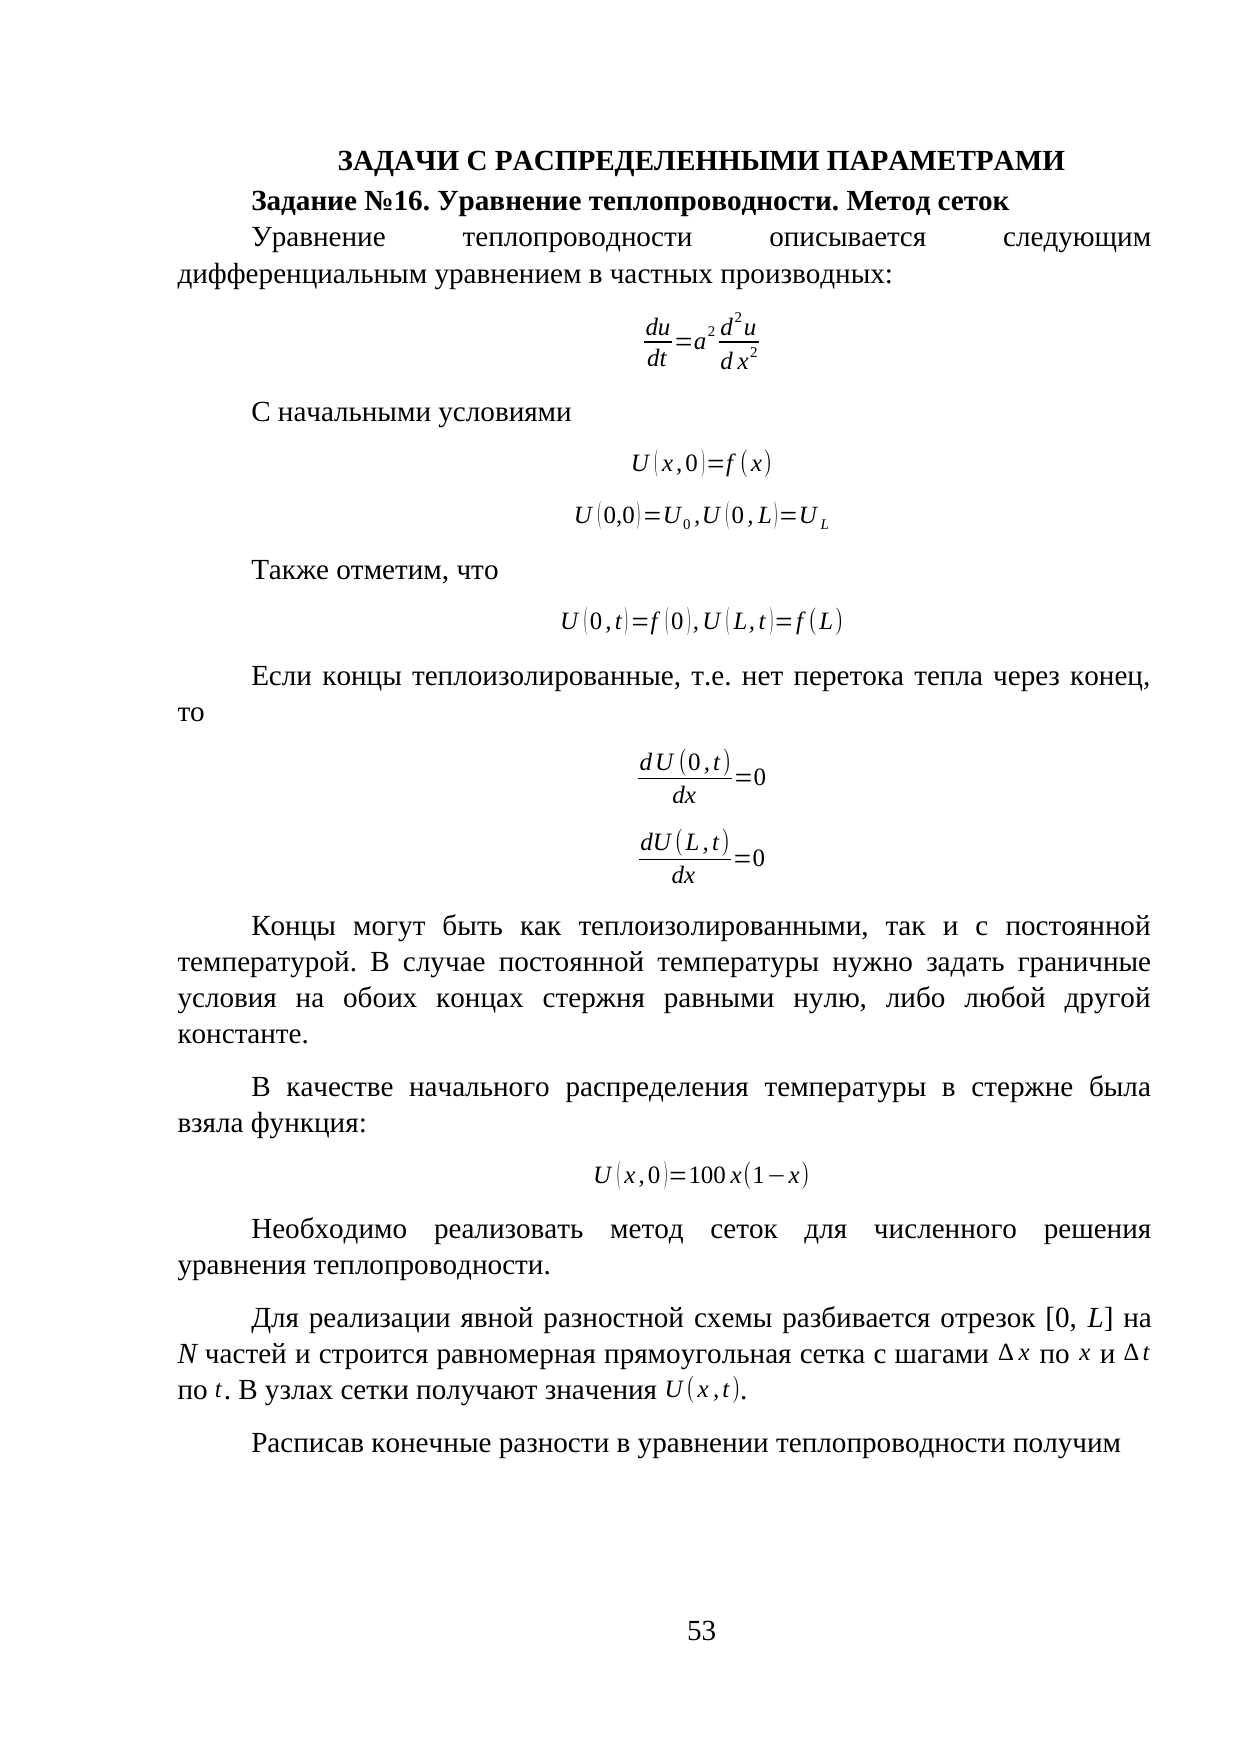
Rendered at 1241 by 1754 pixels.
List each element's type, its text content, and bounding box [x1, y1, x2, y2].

text Расписав конечные разности в уравнении теплопроводности получим [177, 1425, 1152, 1458]
text Концы могут быть как теплоизолированными, так и с постоянной температурой. В случае постоянной температуры нужно задать граничные условия на обоих концах стержня равными нулю, либо любой другой константе. [177, 908, 1152, 1050]
text Также отметим, что [177, 552, 1152, 586]
text Уравнение теплопроводности описывается следующим дифференциальным уравнением в частных производных: [177, 219, 1152, 289]
text Для реализации явной разностной схемы разбивается отрезок [0, L] на N частей и строится равномерная прямоугольная сетка с шагами по и по . В узлах сетки получают значения . [177, 1300, 1152, 1406]
text В качестве начального распределения температуры в стержне была взяла функция: [177, 1069, 1152, 1139]
subtitle ЗАДАЧИ С РАСПРЕДЕЛЕННЫМИ ПАРАМЕТРАМИ [177, 143, 1152, 177]
subtitle Задание №16. Уравнение теплопроводности. Метод сеток [177, 183, 1152, 217]
text С начальными условиями [177, 394, 1152, 427]
text Если концы теплоизолированные, т.е. нет перетока тепла через конец, то [177, 658, 1152, 728]
text Необходимо реализовать метод сеток для численного решения уравнения теплопроводности. [177, 1211, 1152, 1281]
